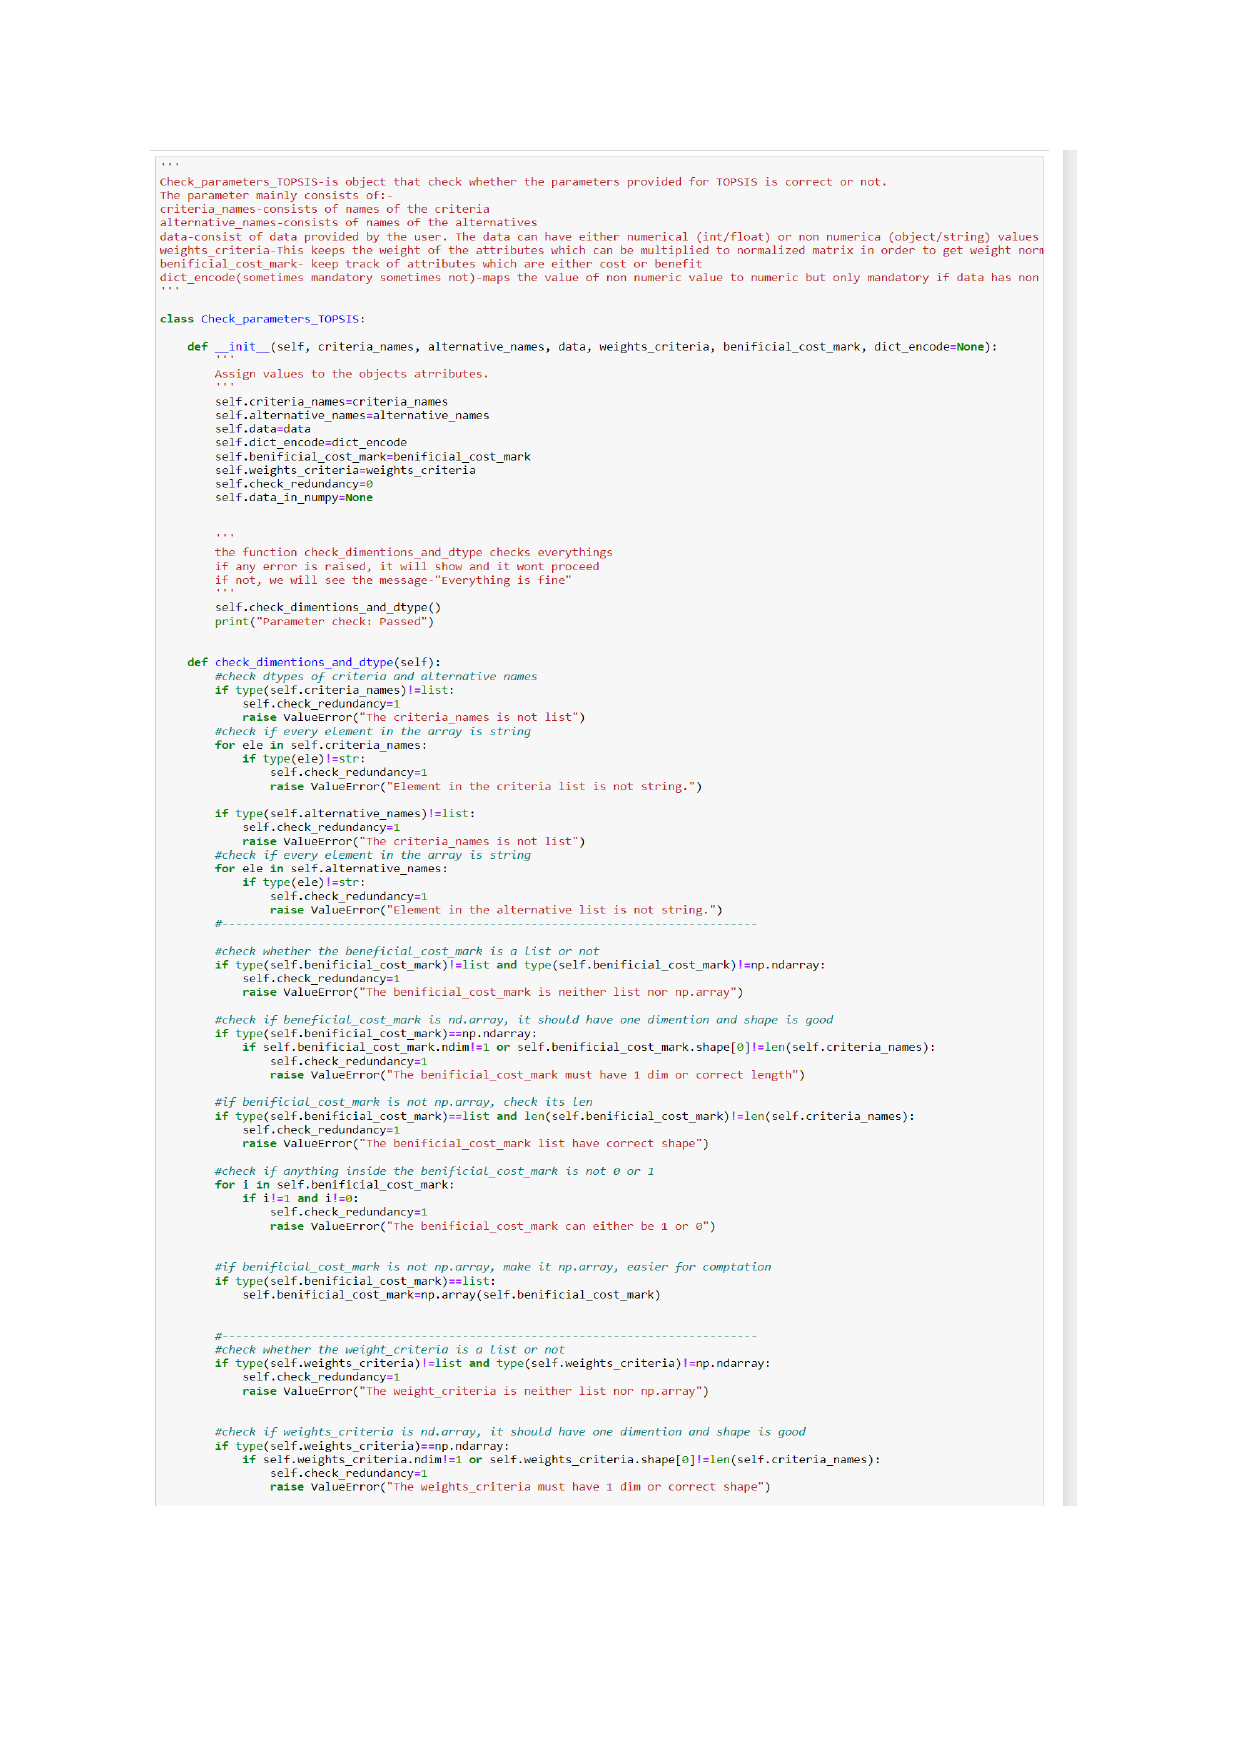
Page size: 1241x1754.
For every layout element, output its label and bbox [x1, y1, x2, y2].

picture [150, 150, 1078, 1506]
